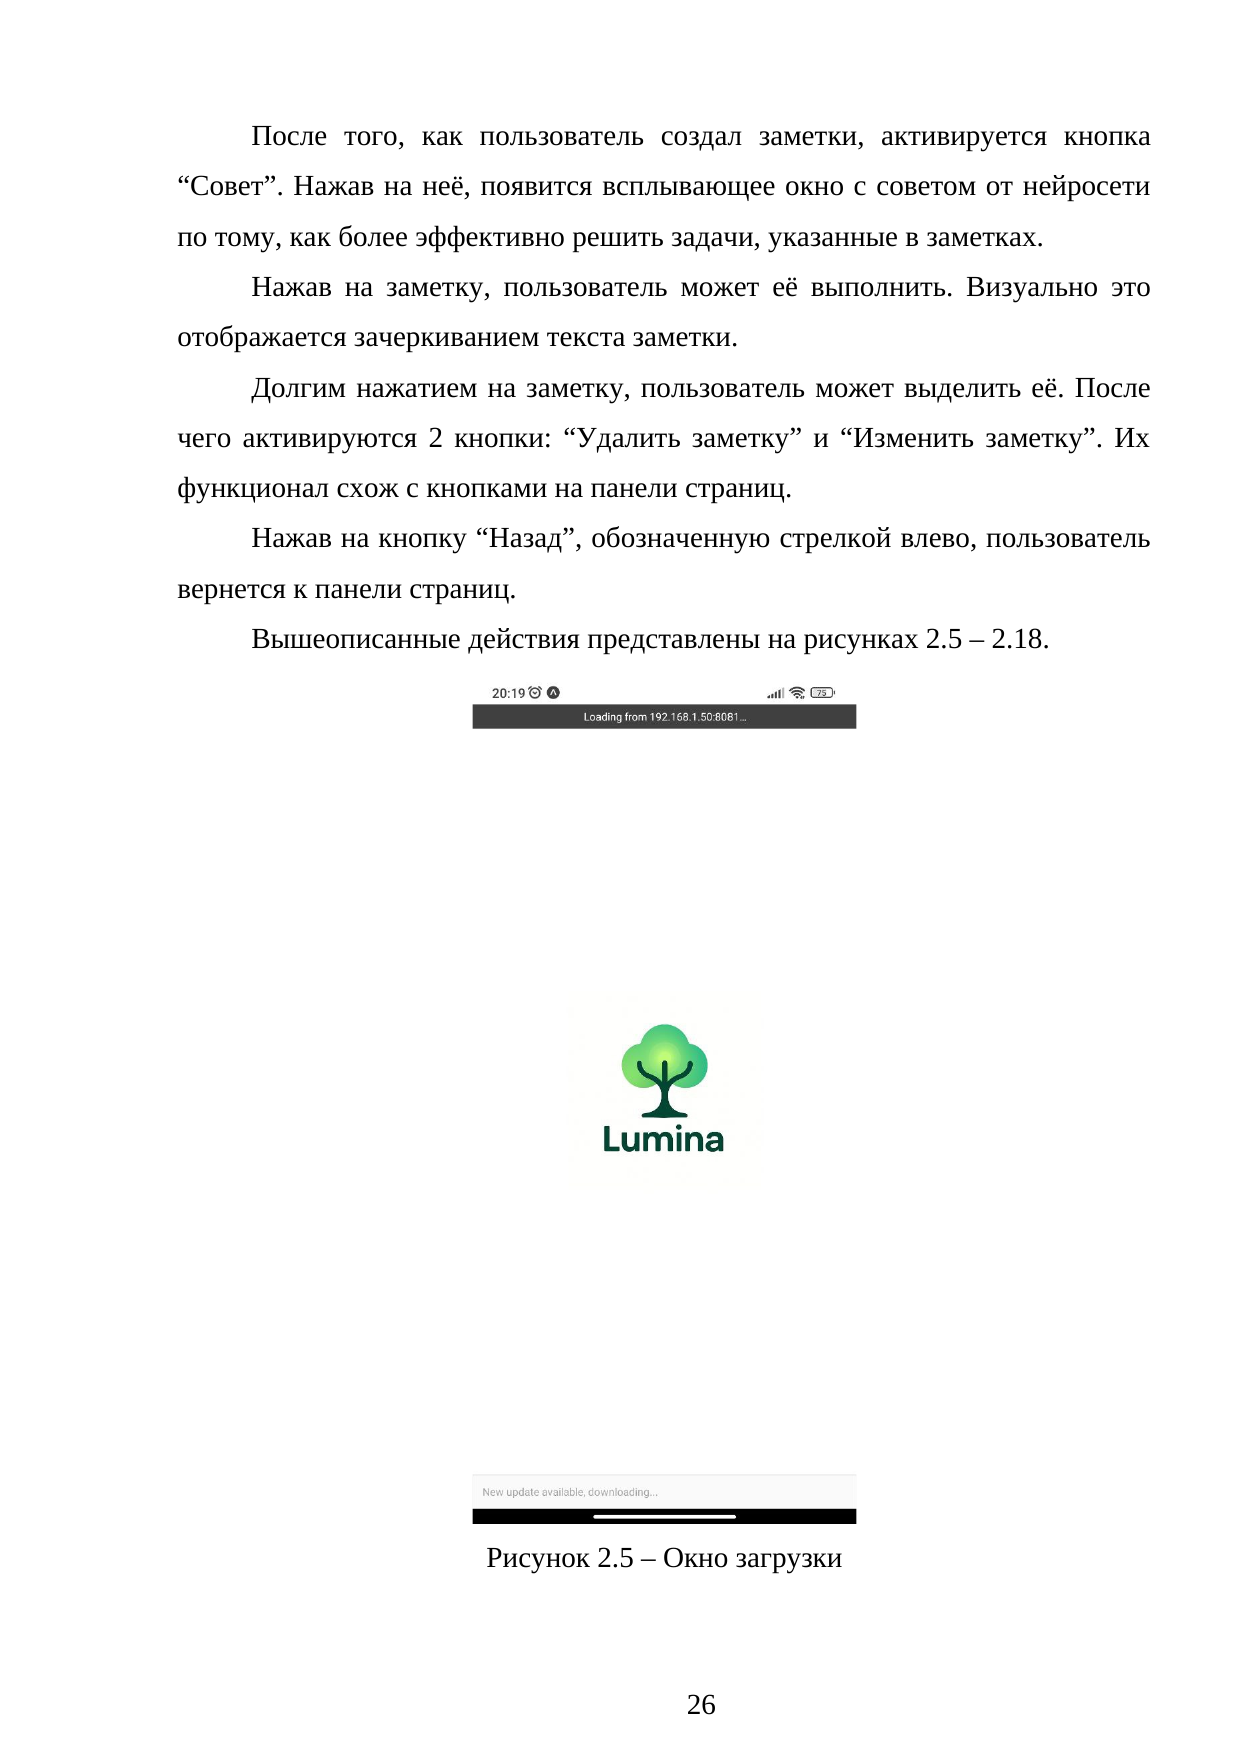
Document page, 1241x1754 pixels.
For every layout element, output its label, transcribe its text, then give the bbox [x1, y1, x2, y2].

picture [472, 671, 857, 1524]
text После того, как пользователь создал заметки, активируется кнопка “Совет”. Нажав на неё, появится всплывающее окно с советом от нейросети по тому, как более эффективно решить задачи, указанные в заметках. [177, 118, 1152, 252]
text Нажав на заметку, пользователь может её выполнить. Визуально это отображается зачеркиванием текста заметки. [177, 269, 1152, 353]
text Вышеописанные действия представлены на рисунках 2.5 – 2.18. [177, 621, 1152, 655]
text Долгим нажатием на заметку, пользователь может выделить её. После чего активируются 2 кнопки: “Удалить заметку” и “Изменить заметку”. Их функционал схож с кнопками на панели страниц. [177, 370, 1152, 504]
text Рисунок 2.5 – Окно загрузки [177, 1540, 1152, 1574]
text Нажав на кнопку “Назад”, обозначенную стрелкой влево, пользователь вернется к панели страниц. [177, 521, 1152, 604]
